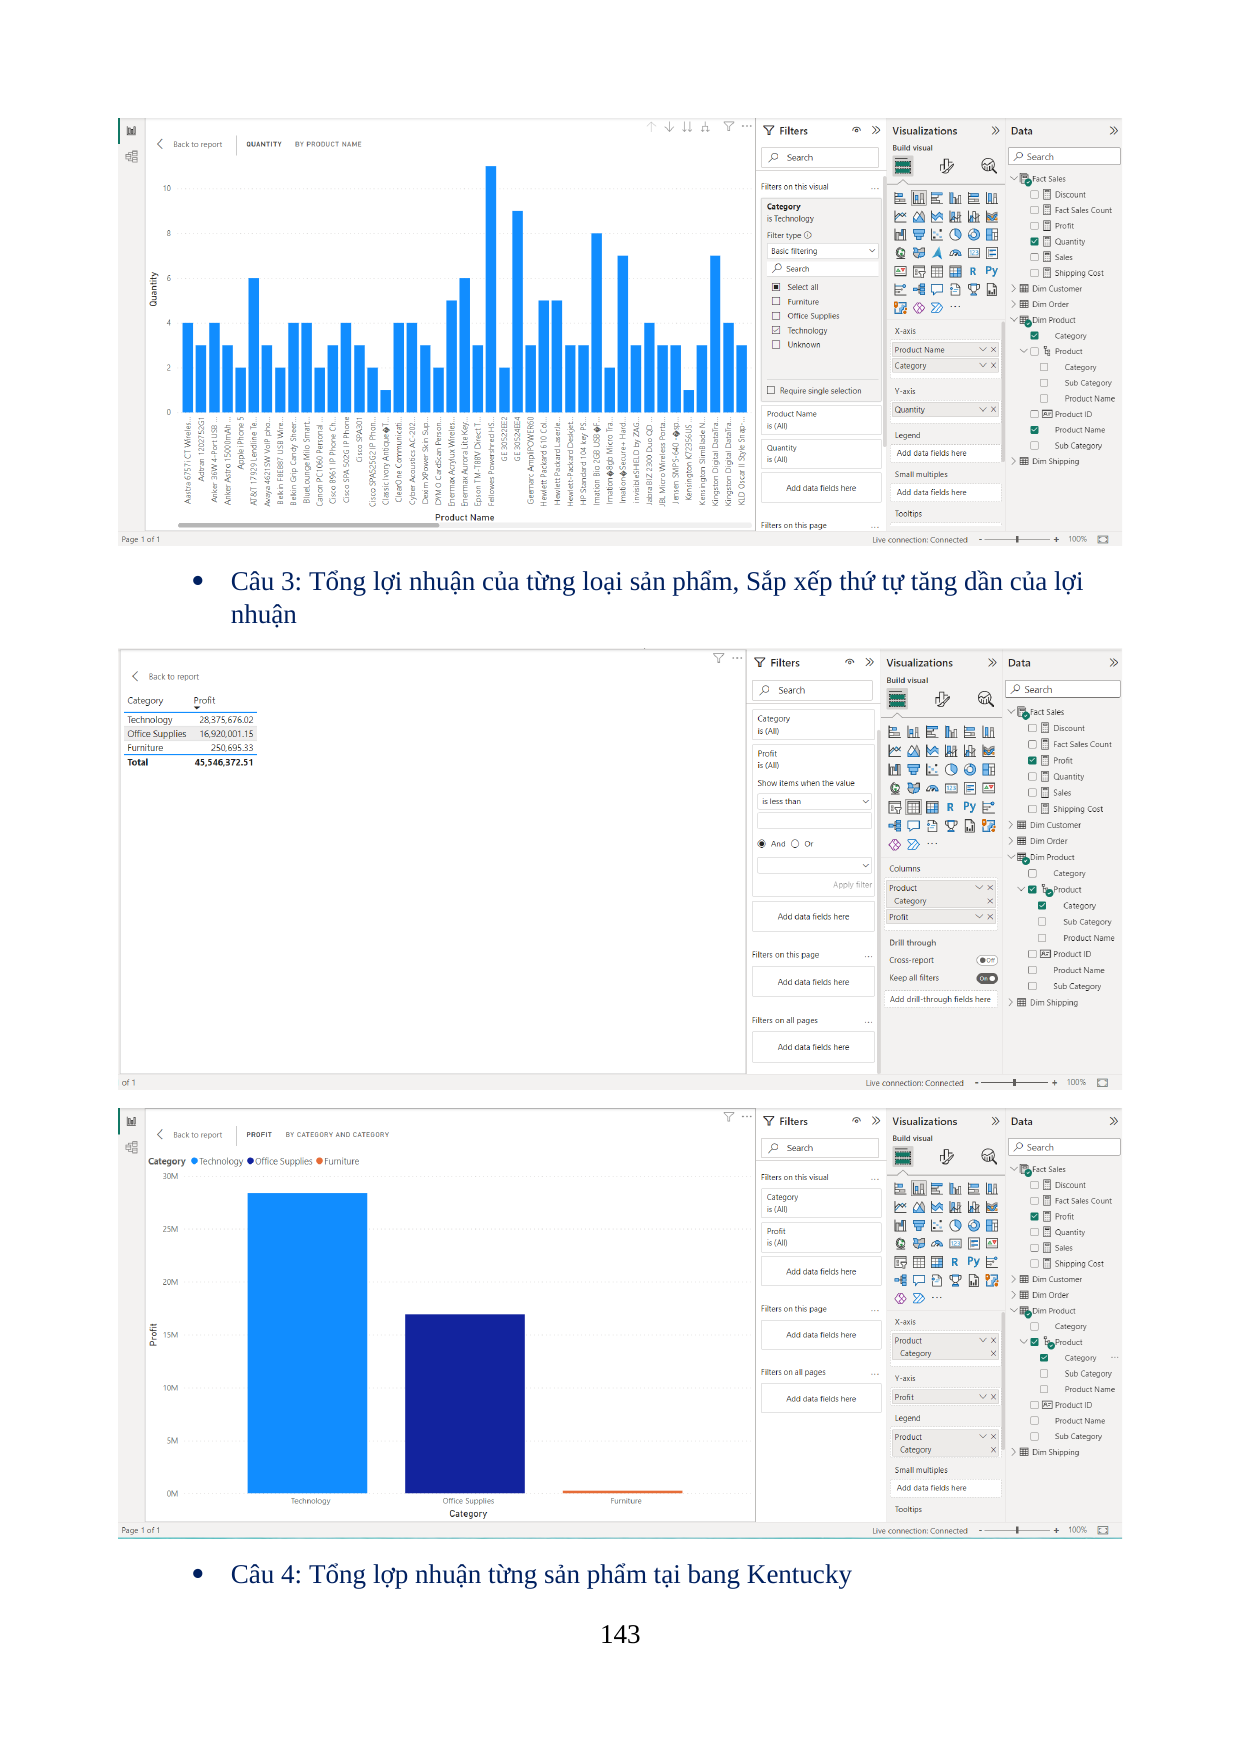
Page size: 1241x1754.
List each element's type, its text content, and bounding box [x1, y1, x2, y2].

picture [118, 648, 1123, 1090]
list Câu 4: Tổng lợp nhuận từng sản phẩm tại bang Kentucky [193, 1558, 1122, 1589]
list Câu 3: Tổng lợi nhuận của từng loại sản phẩm, Sắp xếp thứ tự tăng dần của lợi nhuận [193, 565, 1122, 630]
picture [118, 118, 1123, 546]
picture [118, 1108, 1123, 1539]
